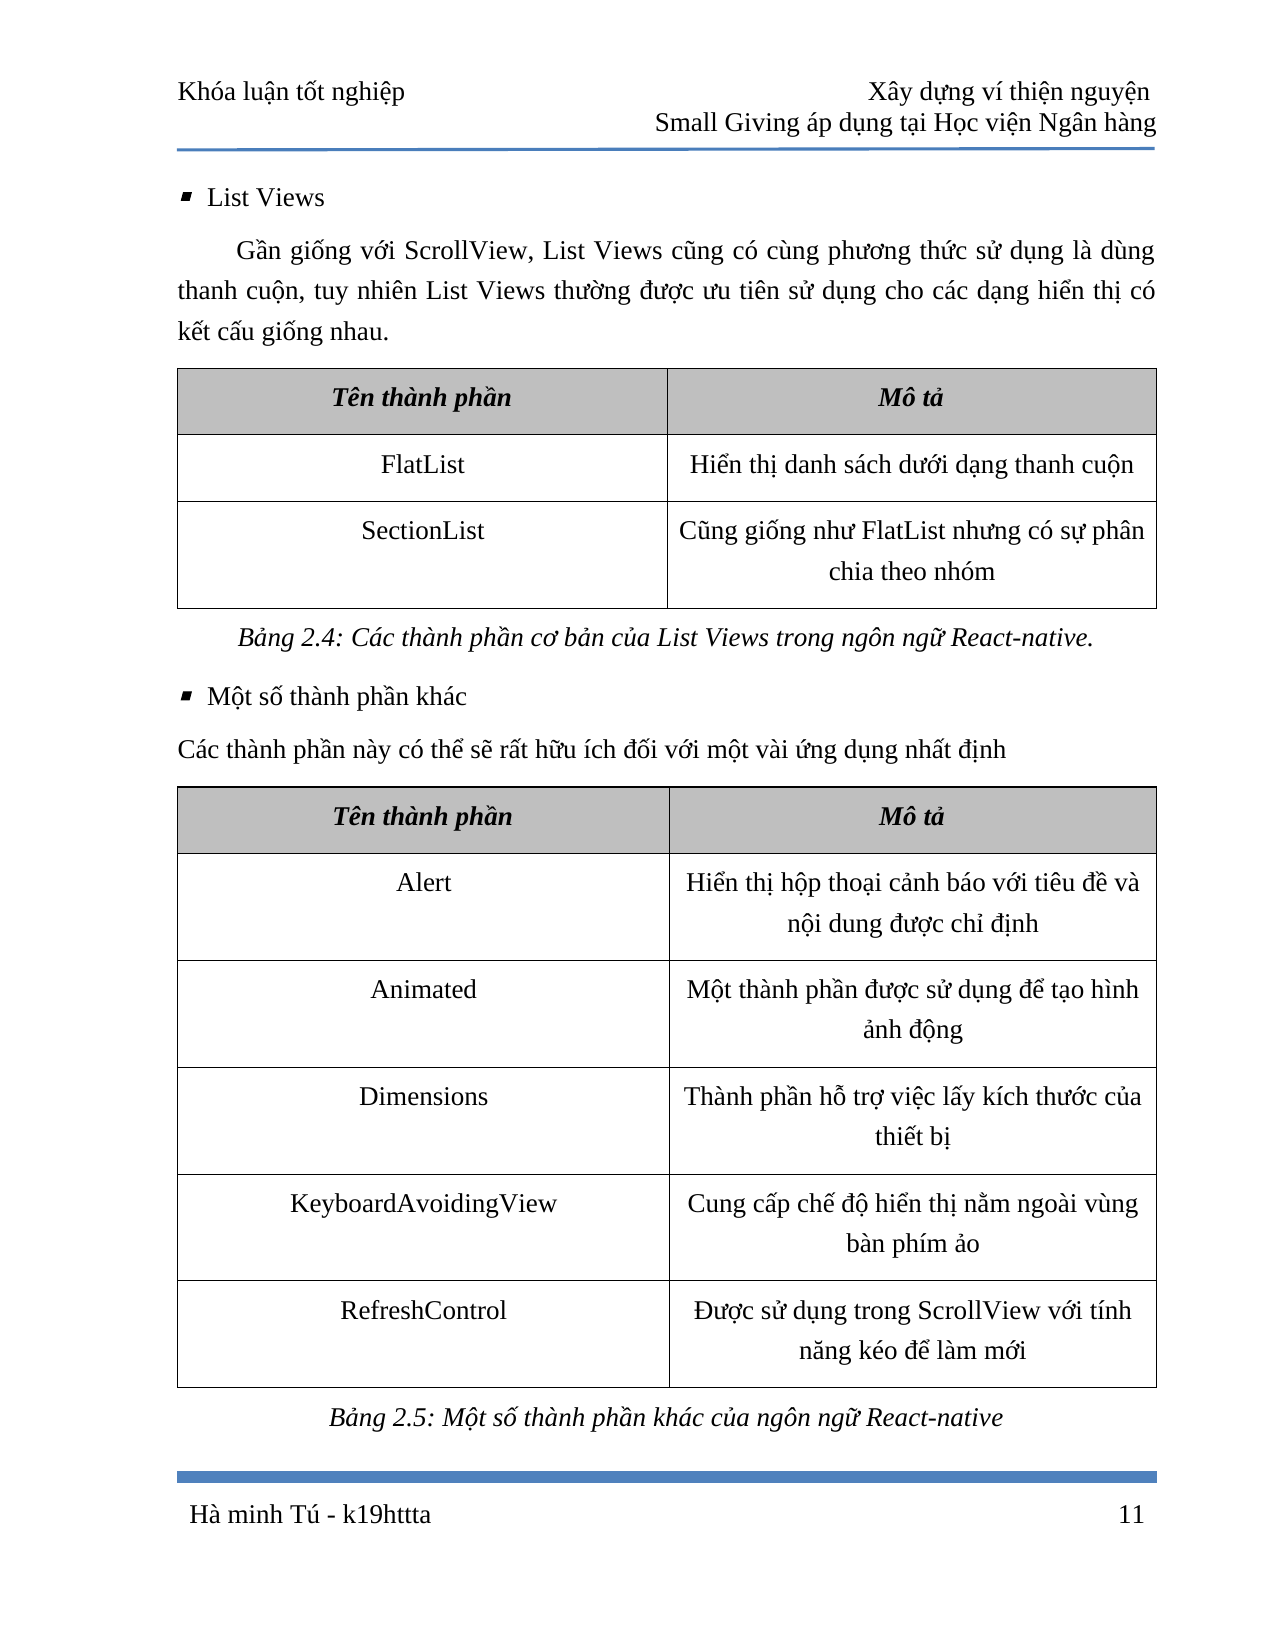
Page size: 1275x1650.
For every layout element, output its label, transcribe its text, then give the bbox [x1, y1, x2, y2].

table_cell Hiển thị danh sách dưới dạng thanh cuộn [668, 435, 1156, 501]
table_cell Cũng giống như FlatList nhưng có sự phân chia theo nhóm [668, 502, 1156, 608]
table_cell Được sử dụng trong ScrollView với tính năng kéo để làm mới [670, 1281, 1156, 1387]
list Một số thành phần khác [177, 680, 1157, 712]
table_cell SectionList [178, 502, 667, 608]
text Bảng 2.5: Một số thành phần khác của ngôn ngữ React-native [177, 1401, 1157, 1432]
text Bảng 2.4: Các thành phần cơ bản của List Views trong ngôn ngữ React-native. [177, 621, 1157, 652]
table_cell KeyboardAvoidingView [178, 1175, 669, 1280]
text Các thành phần này có thể sẽ rất hữu ích đối với một vài ứng dụng nhất định [177, 733, 1157, 764]
table_header Tên thành phần [178, 369, 667, 434]
table_cell RefreshControl [178, 1281, 669, 1387]
table_cell Dimensions [178, 1068, 669, 1173]
text Gần giống với ScrollView, List Views cũng có cùng phương thức sử dụng là dùng thanh cuộn, tuy nhiên List Views thường được ưu tiên sử dụng cho các dạng hiển thị có kết cấu giống nhau. [177, 234, 1157, 346]
table_header Mô tả [668, 369, 1156, 434]
table_header Tên thành phần [178, 788, 669, 853]
table_cell Cung cấp chế độ hiển thị nằm ngoài vùng bàn phím ảo [670, 1175, 1156, 1280]
table_header Mô tả [670, 788, 1156, 853]
table_cell FlatList [178, 435, 667, 501]
table_cell Hiển thị hộp thoại cảnh báo với tiêu đề và nội dung được chỉ định [670, 854, 1156, 960]
table_cell Một thành phần được sử dụng để tạo hình ảnh động [670, 961, 1156, 1067]
table_cell Animated [178, 961, 669, 1067]
table_cell Thành phần hỗ trợ việc lấy kích thước của thiết bị [670, 1068, 1156, 1173]
list List Views [177, 181, 1157, 212]
table_cell Alert [178, 854, 669, 960]
